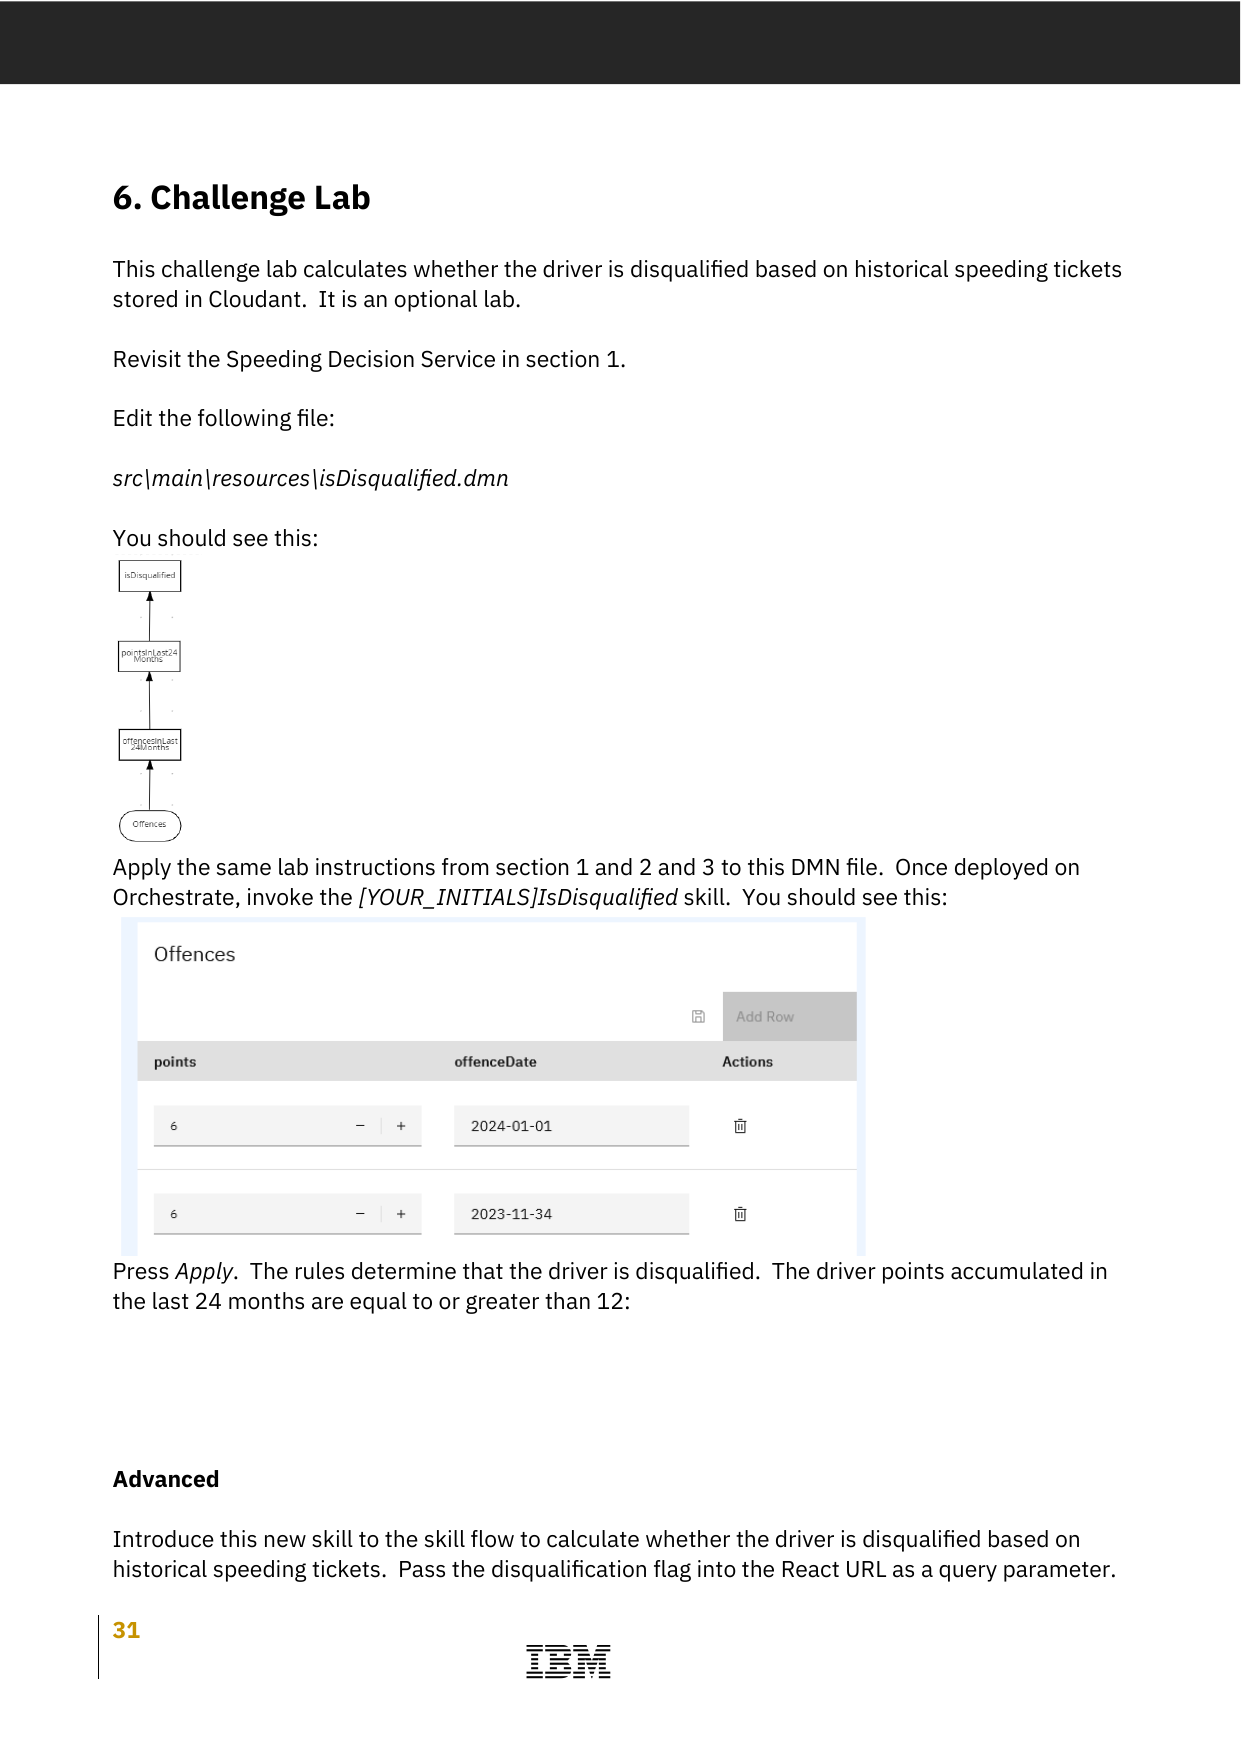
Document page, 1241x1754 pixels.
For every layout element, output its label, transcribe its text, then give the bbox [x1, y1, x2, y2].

text Press Apply. The rules determine that the driver is disqualified. The driver points accumulated in the last 24 months are equal to or greater than 12: [112, 1256, 1128, 1315]
text You should see this: [112, 522, 1128, 552]
text This challenge lab calculates whether the driver is disqualified based on historical speeding tickets stored in Cloudant. It is an optional lab. [112, 254, 1128, 314]
picture [526, 1645, 611, 1679]
text Advanced [112, 1464, 1128, 1494]
text src\main\resources\isDisqualified.dmn [112, 463, 1128, 493]
text Revisit the Speeding Decision Service in section 1. [112, 344, 1128, 373]
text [112, 1524, 1128, 1583]
text Apply the same lab instructions from section 1 and 2 and 3 to this DMN file. Once deployed on Orchestrate, invoke the [YOUR_INITIALS]IsDisqualified skill. You should see this: [112, 852, 1128, 912]
picture [112, 911, 866, 1256]
picture [112, 552, 202, 853]
text Edit the following file: [112, 403, 1128, 433]
subtitle Challenge Lab [112, 175, 1128, 218]
